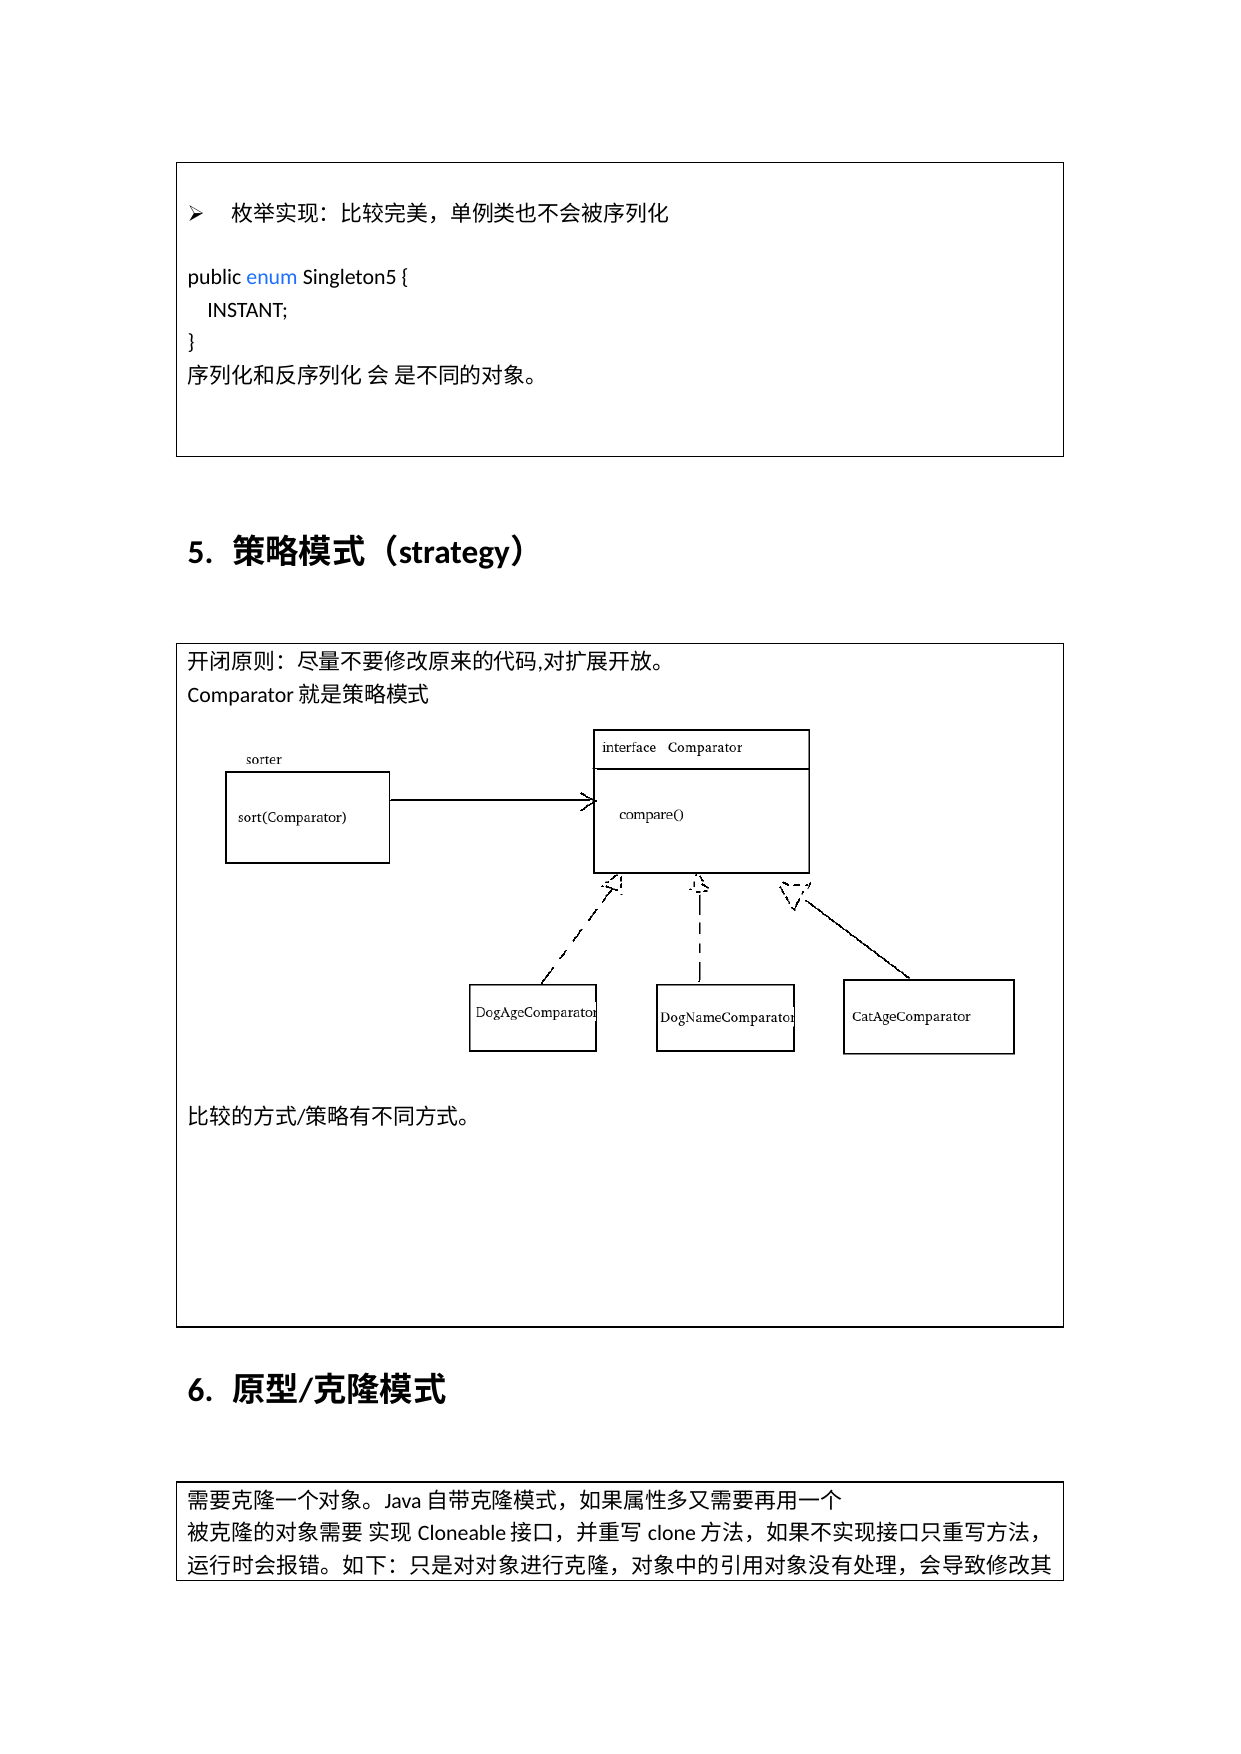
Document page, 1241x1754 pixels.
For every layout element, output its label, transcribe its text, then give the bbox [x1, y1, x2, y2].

subtitle 策略模式（strategy） [187, 516, 1053, 581]
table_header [177, 1483, 1063, 1580]
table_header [177, 163, 1063, 456]
table_header 开闭原则：尽量不要修改原来的代码,对扩展开放。 Comparator就是策略模式 比较的方式/策略有不同方式。 [177, 644, 1063, 1326]
picture [187, 708, 1052, 1082]
subtitle 原型/克隆模式 [187, 1354, 1053, 1419]
